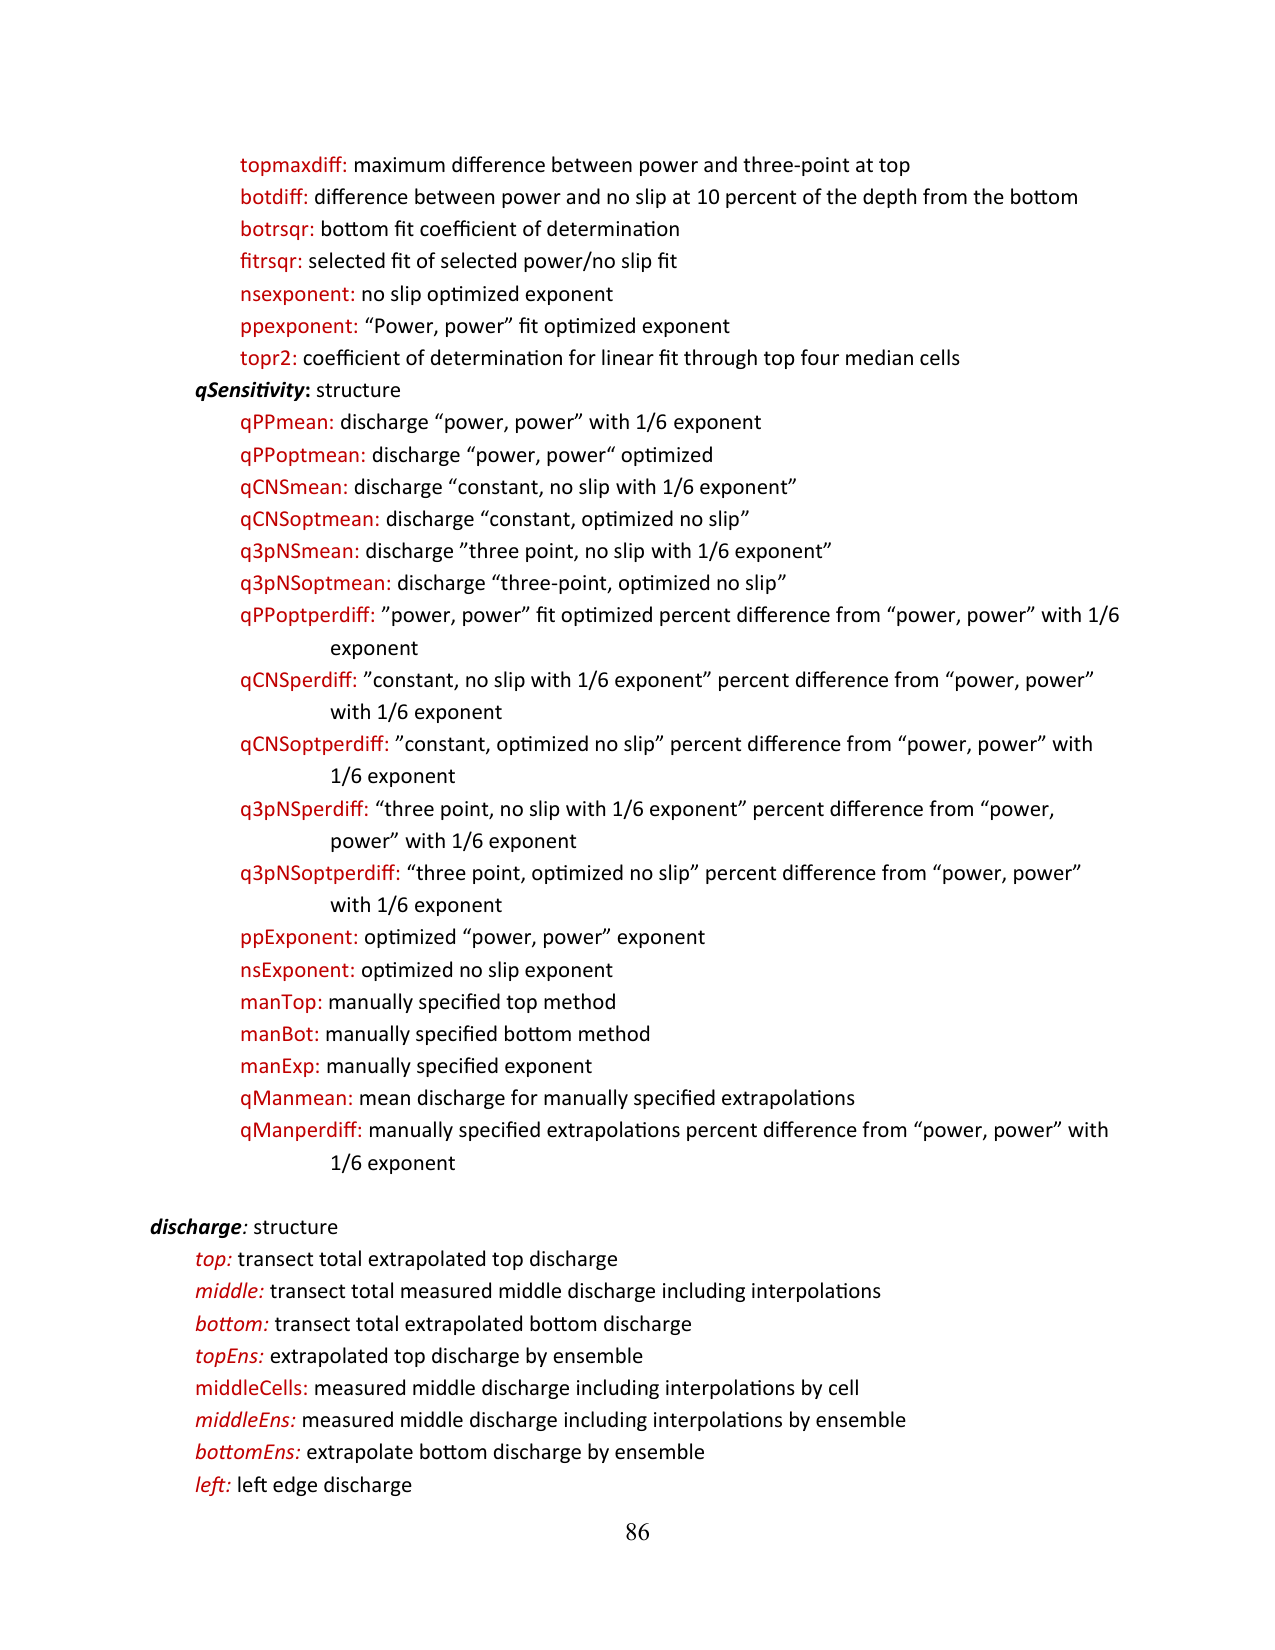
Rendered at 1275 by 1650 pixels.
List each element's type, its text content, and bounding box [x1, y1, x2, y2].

text qPPoptperdiff: ”power, power” fit optimized percent difference from “power, power” with 1/6 exponent [240, 601, 1125, 661]
text topr2: coefficient of determination for linear fit through top four median cells [240, 343, 1125, 371]
text left: left edge discharge [195, 1470, 1125, 1498]
text botrsqr: bottom fit coefficient of determination [240, 214, 1125, 242]
text manExp: manually specified exponent [240, 1051, 1125, 1079]
text bottomEns: extrapolate bottom discharge by ensemble [195, 1437, 1125, 1466]
text ppExponent: optimized “power, power” exponent [240, 922, 1125, 951]
text discharge: structure [150, 1212, 1125, 1240]
text q3pNSmean: discharge ”three point, no slip with 1/6 exponent” [240, 536, 1125, 564]
text qCNSmean: discharge “constant, no slip with 1/6 exponent” [240, 472, 1125, 500]
text q3pNSoptmean: discharge “three-point, optimized no slip” [240, 568, 1125, 596]
text bottom: transect total extrapolated bottom discharge [195, 1309, 1125, 1337]
text manBot: manually specified bottom method [240, 1019, 1125, 1047]
text qManperdiff: manually specified extrapolations percent difference from “power, power” with 1/6 exponent [240, 1116, 1125, 1176]
text qSensitivity: structure [195, 375, 1125, 403]
text middleEns: measured middle discharge including interpolations by ensemble [195, 1405, 1125, 1433]
text fitrsqr: selected fit of selected power/no slip fit [240, 247, 1125, 274]
text topEns: extrapolated top discharge by ensemble [195, 1341, 1125, 1369]
text middleCells: measured middle discharge including interpolations by cell [195, 1373, 1125, 1401]
text q3pNSperdiff: “three point, no slip with 1/6 exponent” percent difference from “power, power” with 1/6 exponent [240, 794, 1125, 854]
text botdiff: difference between power and no slip at 10 percent of the depth from the bottom [240, 182, 1125, 210]
text manTop: manually specified top method [240, 987, 1125, 1015]
text qPPoptmean: discharge “power, power“ optimized [240, 440, 1125, 468]
text qManmean: mean discharge for manually specified extrapolations [240, 1083, 1125, 1111]
text qPPmean: discharge “power, power” with 1/6 exponent [240, 407, 1125, 436]
text ppexponent: “Power, power” fit optimized exponent [240, 311, 1125, 339]
text top: transect total extrapolated top discharge [195, 1244, 1125, 1272]
text qCNSoptperdiff: ”constant, optimized no slip” percent difference from “power, power” with 1/6 exponent [240, 729, 1125, 789]
text nsexponent: no slip optimized exponent [240, 279, 1125, 307]
text nsExponent: optimized no slip exponent [240, 955, 1125, 983]
text topmaxdiff: maximum difference between power and three-point at top [240, 150, 1125, 178]
text middle: transect total measured middle discharge including interpolations [195, 1277, 1125, 1304]
text qCNSoptmean: discharge “constant, optimized no slip” [240, 504, 1125, 532]
text qCNSperdiff: ”constant, no slip with 1/6 exponent” percent difference from “power, power” with 1/6 exponent [240, 665, 1125, 725]
text q3pNSoptperdiff: “three point, optimized no slip” percent difference from “power, power” with 1/6 exponent [240, 858, 1125, 918]
